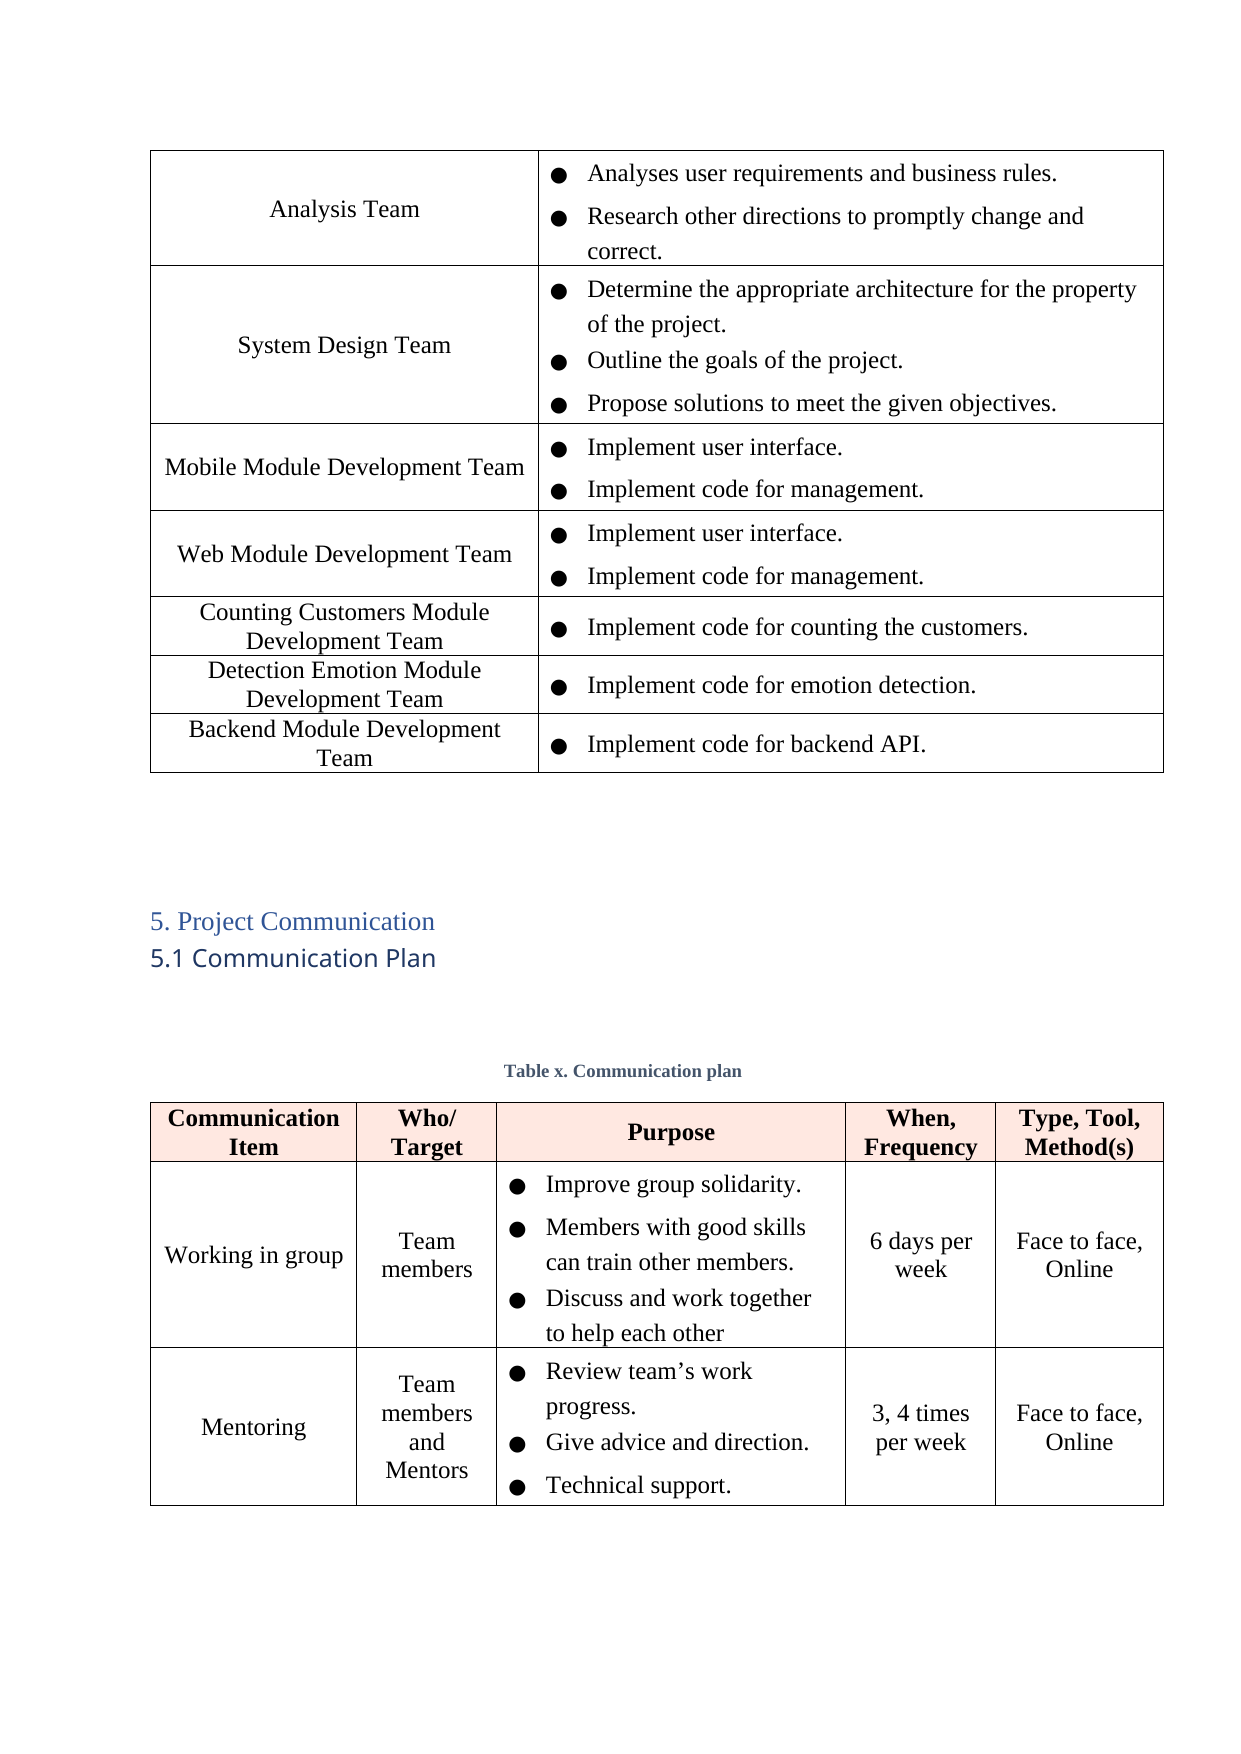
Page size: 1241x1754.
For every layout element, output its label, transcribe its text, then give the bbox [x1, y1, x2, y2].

table_header Purpose [497, 1103, 845, 1161]
table_cell Mentoring [151, 1348, 356, 1505]
table_cell Implement user interface. Implement code for management. [539, 511, 1163, 596]
table_header When, Frequency [846, 1103, 995, 1161]
table_cell Improve group solidarity. Members with good skills can train other members. Discuss and work together to help each other [497, 1162, 845, 1347]
table_cell Implement user interface. Implement code for management. [539, 424, 1163, 509]
table_cell Review team’s work progress. Give advice and direction. Technical support. [497, 1348, 845, 1505]
table_header Type, Tool, Method(s) [996, 1103, 1163, 1161]
table_cell Working in group [151, 1162, 356, 1347]
table_cell Team members [357, 1162, 496, 1347]
table_cell Team members and Mentors [357, 1348, 496, 1505]
table_header Who/ Target [357, 1103, 496, 1161]
table_cell Counting Customers Module Development Team [151, 597, 538, 654]
table_header Communication Item [151, 1103, 356, 1161]
table_cell Implement code for emotion detection. [539, 656, 1163, 713]
table_cell 6 days per week [846, 1162, 995, 1347]
table_cell Analysis Team [151, 151, 538, 265]
table_cell Mobile Module Development Team [151, 424, 538, 509]
table_cell Face to face, Online [996, 1348, 1163, 1505]
table_cell Implement code for counting the customers. [539, 597, 1163, 654]
table_cell Backend Module Development Team [151, 714, 538, 772]
table_cell Web Module Development Team [151, 511, 538, 596]
table_cell System Design Team [151, 266, 538, 423]
table_cell Implement code for backend API. [539, 714, 1163, 772]
subtitle 5.1 Communication Plan [150, 941, 1096, 975]
table_cell 3, 4 times per week [846, 1348, 995, 1505]
table_cell Determine the appropriate architecture for the property of the project. Outline the goals of the project. Propose solutions to meet the given objectives. [539, 266, 1163, 423]
subtitle 5. Project Communication [150, 906, 1096, 937]
table_cell Detection Emotion Module Development Team [151, 656, 538, 713]
table_cell Face to face, Online [996, 1162, 1163, 1347]
table_cell Analyses user requirements and business rules. Research other directions to promptly change and correct. [539, 151, 1163, 265]
text Table x. Communication plan [150, 1060, 1096, 1081]
